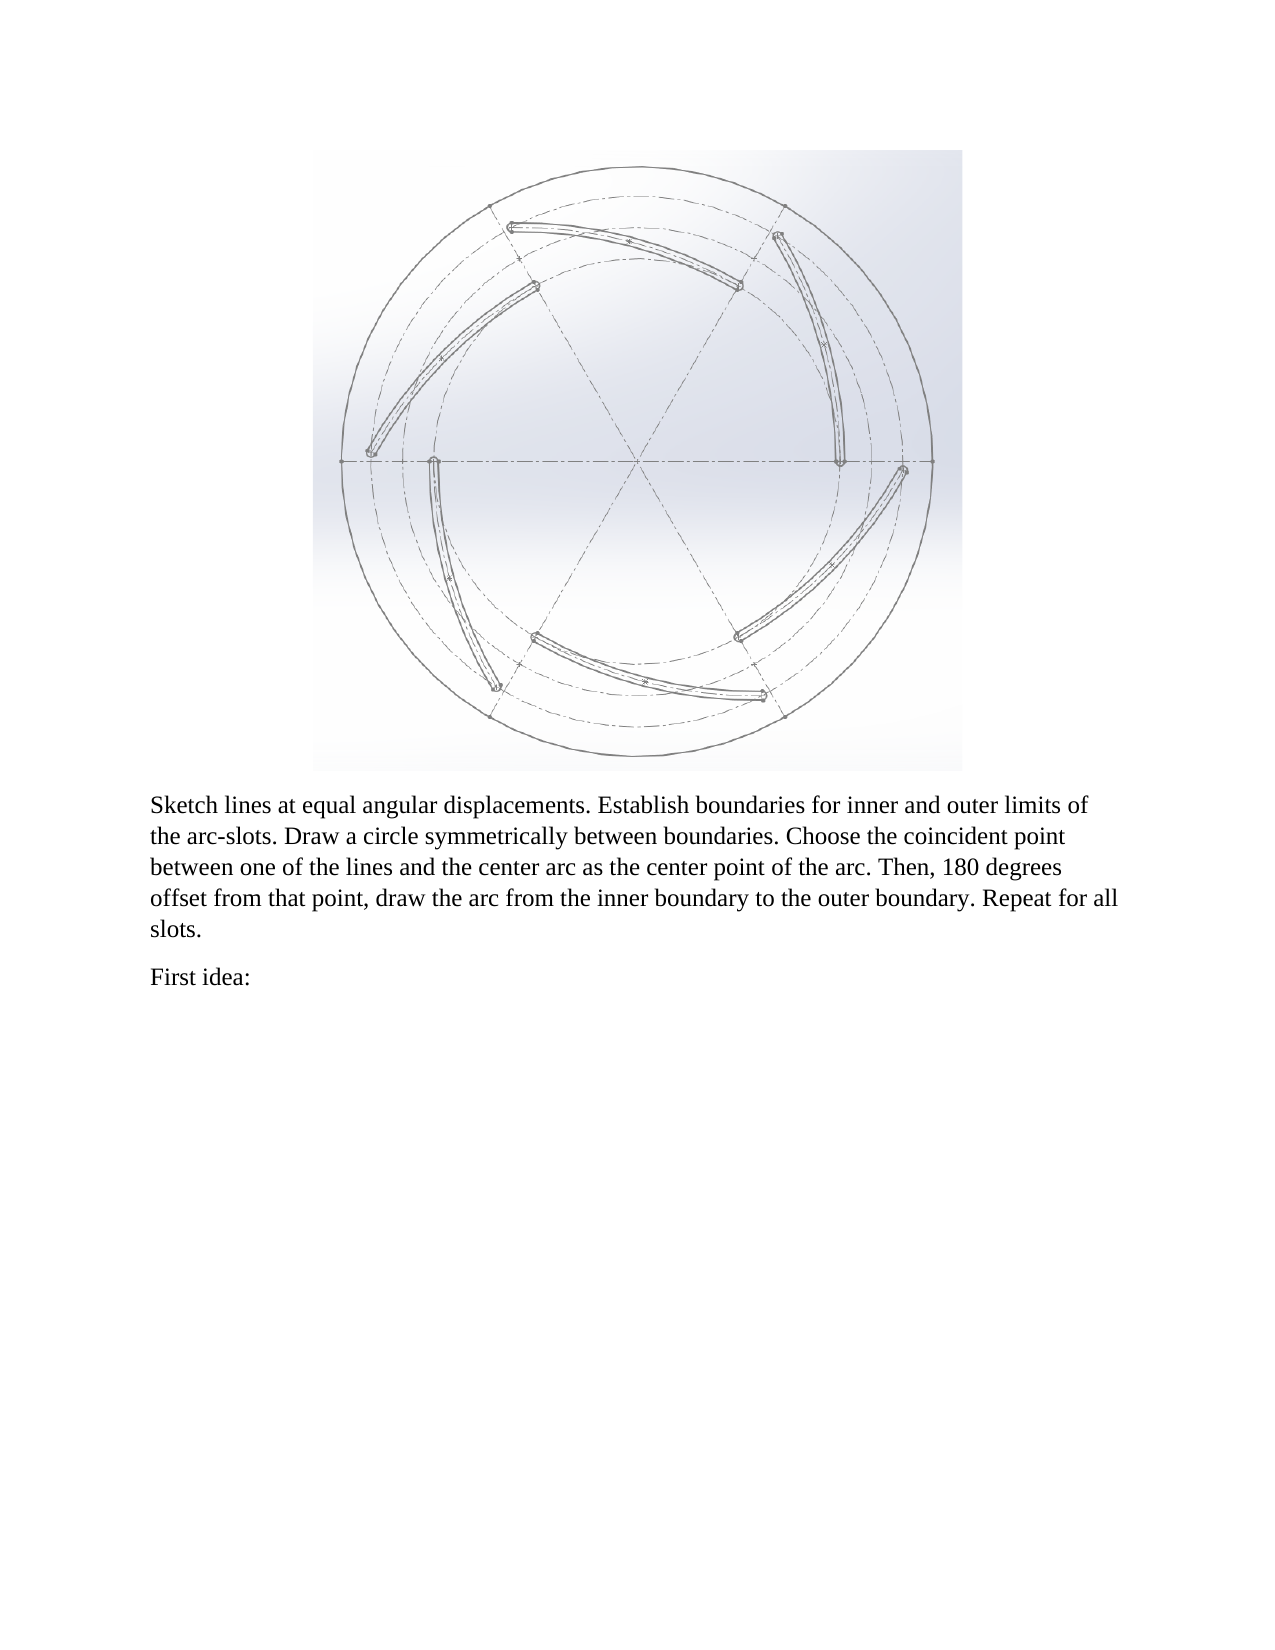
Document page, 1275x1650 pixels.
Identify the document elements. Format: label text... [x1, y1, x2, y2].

text First idea: [150, 962, 1125, 991]
text Sketch lines at equal angular displacements. Establish boundaries for inner and outer limits of the arc-slots. Draw a circle symmetrically between boundaries. Choose the coincident point between one of the lines and the center arc as the center point of the arc. Then, 180 degrees offset from that point, draw the arc from the inner boundary to the outer boundary. Repeat for all slots. [150, 790, 1125, 943]
picture [312, 150, 963, 771]
